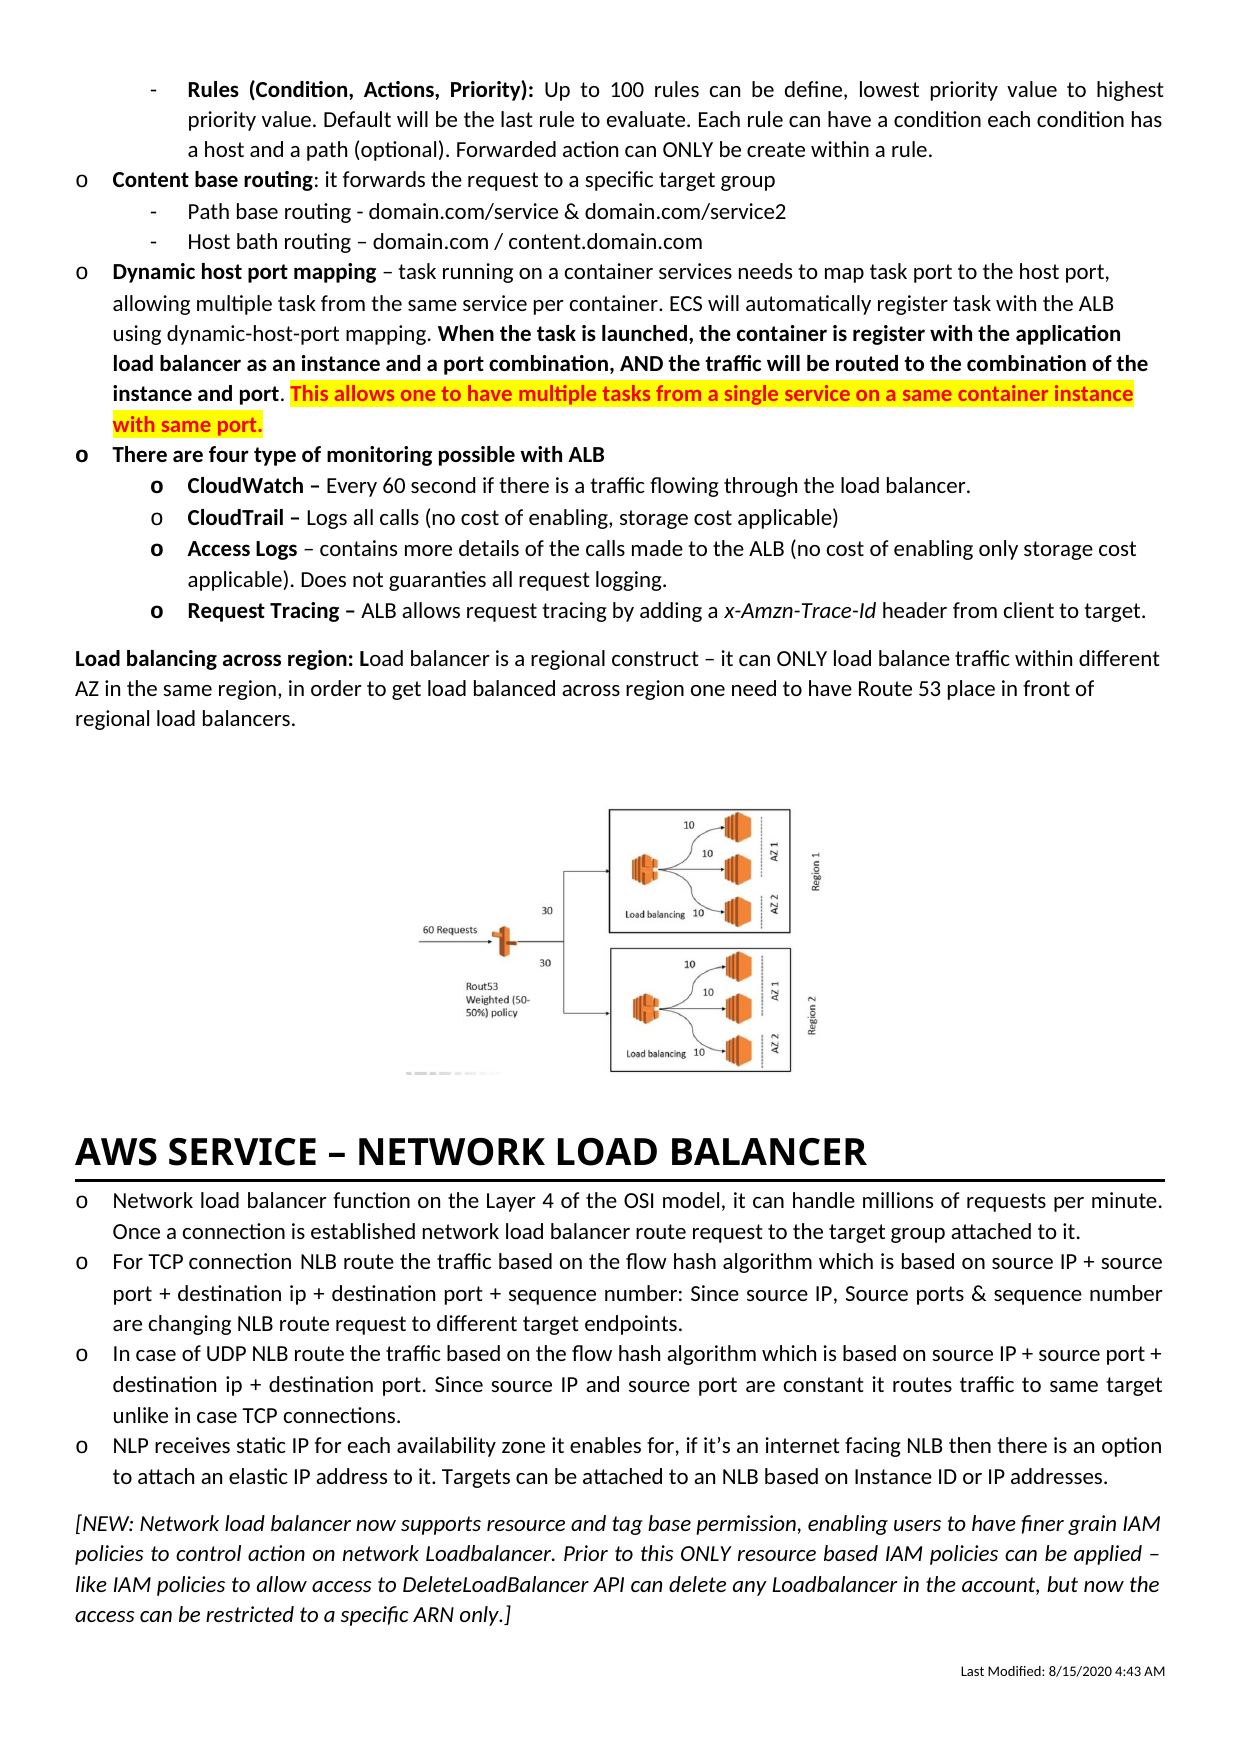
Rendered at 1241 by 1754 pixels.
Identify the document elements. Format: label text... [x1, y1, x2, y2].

list Host bath routing – domain.com / content.domain.com [150, 227, 1165, 255]
list There are four type of monitoring possible with ALB [75, 440, 1165, 469]
list In case of UDP NLB route the traffic based on the flow hash algorithm which is based on source IP + source port + destination ip + destination port. Since source IP and source port are constant it routes traffic to same target unlike in case TCP connections. [75, 1339, 1165, 1429]
list CloudTrail – Logs all calls (no cost of enabling, storage cost applicable) [150, 503, 1165, 532]
list Rules (Condition, Actions, Priority): Up to 100 rules can be define, lowest priority value to highest priority value. Default will be the last rule to evaluate. Each rule can have a condition each condition has a host and a path (optional). Forwarded action can ONLY be create within a rule. [150, 75, 1165, 163]
list Dynamic host port mapping – task running on a container services needs to map task port to the host port, allowing multiple task from the same service per container. ECS will automatically register task with the ALB using dynamic-host-port mapping. When the task is launched, the container is register with the application load balancer as an instance and a port combination, AND the traffic will be routed to the combination of the instance and port. This allows one to have multiple tasks from a single service on a same container instance with same port. [75, 257, 1165, 438]
list Path base routing - domain.com/service & domain.com/service2 [150, 197, 1165, 225]
list For TCP connection NLB route the traffic based on the flow hash algorithm which is based on source IP + source port + destination ip + destination port + sequence number: Since source IP, Source ports & sequence number are changing NLB route request to different target endpoints. [75, 1247, 1165, 1337]
list Request Tracing – ALB allows request tracing by adding a x-Amzn-Trace-Id header from client to target. [150, 596, 1165, 625]
list Access Logs – contains more details of the calls made to the ALB (no cost of enabling only storage cost applicable). Does not guaranties all request logging. [150, 534, 1165, 594]
picture [401, 798, 839, 1082]
subtitle AWS Service – Network Load Balancer [75, 1126, 1165, 1179]
text Load balancing across region: Load balancer is a regional construct – it can ONLY load balance traffic within different AZ in the same region, in order to get load balanced across region one need to have Route 53 place in front of regional load balancers. [75, 644, 1165, 732]
text [NEW: Network load balancer now supports resource and tag base permission, enabling users to have finer grain IAM policies to control action on network Loadbalancer. Prior to this ONLY resource based IAM policies can be applied – like IAM policies to allow access to DeleteLoadBalancer API can delete any Loadbalancer in the account, but now the access can be restricted to a specific ARN only.] [75, 1509, 1165, 1628]
list NLP receives static IP for each availability zone it enables for, if it’s an internet facing NLB then there is an option to attach an elastic IP address to it. Targets can be attached to an NLB based on Instance ID or IP addresses. [75, 1431, 1165, 1490]
list CloudWatch – Every 60 second if there is a traffic flowing through the load balancer. [150, 471, 1165, 501]
list Network load balancer function on the Layer 4 of the OSI model, it can handle millions of requests per minute. Once a connection is established network load balancer route request to the target group attached to it. [75, 1186, 1165, 1245]
list Content base routing: it forwards the request to a specific target group [75, 166, 1165, 195]
